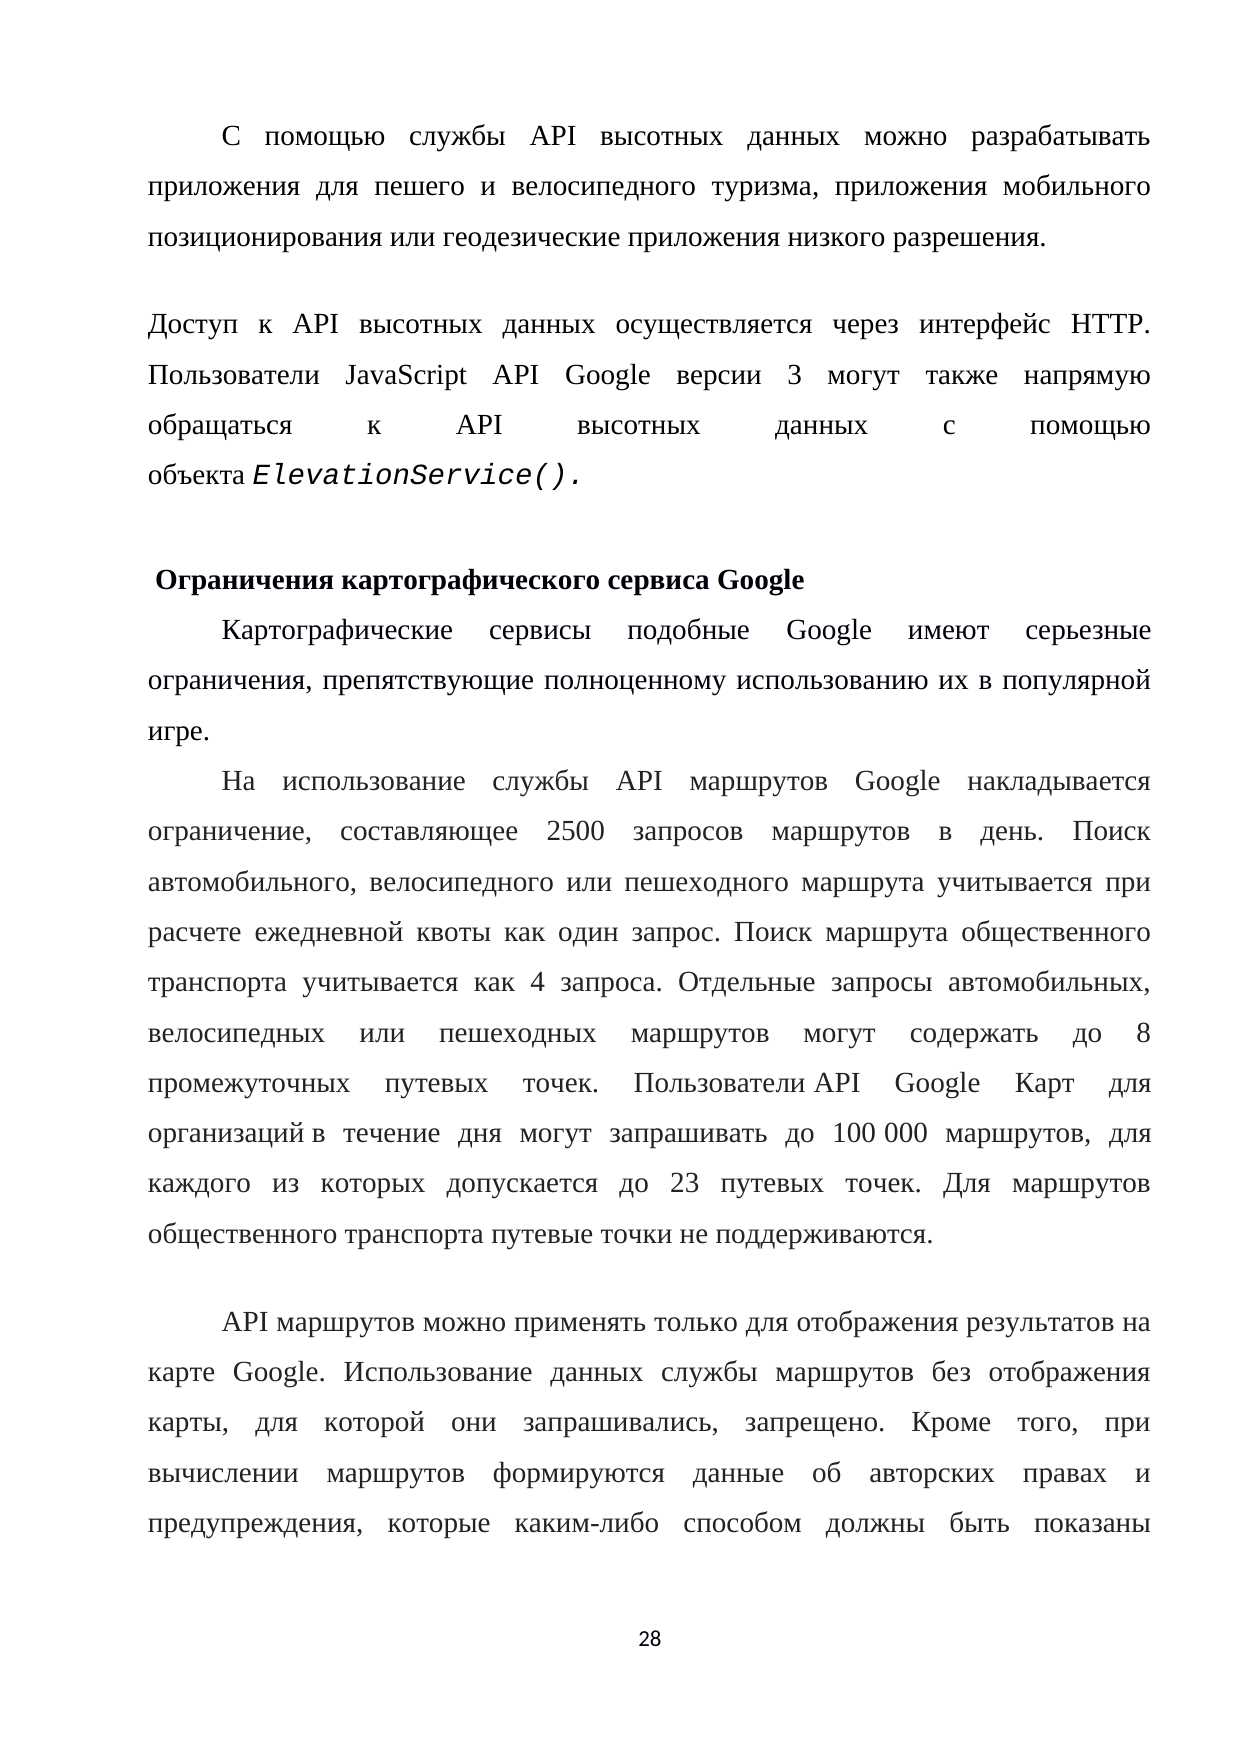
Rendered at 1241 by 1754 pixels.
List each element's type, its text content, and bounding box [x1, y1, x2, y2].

text Доступ к API высотных данных осуществляется через интерфейс HTTP. Пользователи JavaScript API Google версии 3 могут также напрямую обращаться к API высотных данных с помощью объекта ElevationService(). [148, 307, 1152, 493]
text На использование службы API маршрутов Google накладывается ограничение, составляющее 2500 запросов маршрутов в день. Поиск автомобильного, велосипедного или пешеходного маршрута учитывается при расчете ежедневной квоты как один запрос. Поиск маршрута общественного транспорта учитывается как 4 запроса. Отдельные запросы автомобильных, велосипедных или пешеходных маршрутов могут содержать до 8 промежуточных путевых точек. Пользователи API Google Карт для организаций в течение дня могут запрашивать до 100 000 маршрутов, для каждого из которых допускается до 23 путевых точек. Для маршрутов общественного транспорта путевые точки не поддерживаются. [148, 763, 1152, 1249]
text С помощью службы API высотных данных можно разрабатывать приложения для пешего и велосипедного туризма, приложения мобильного позиционирования или геодезические приложения низкого разрешения. [148, 118, 1152, 252]
text Картографические сервисы подобные Google имеют серьезные ограничения, препятствующие полноценному использованию их в популярной игре. [148, 612, 1152, 746]
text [148, 1304, 1152, 1538]
text Ограничения картографического сервиса Google [148, 562, 1152, 595]
